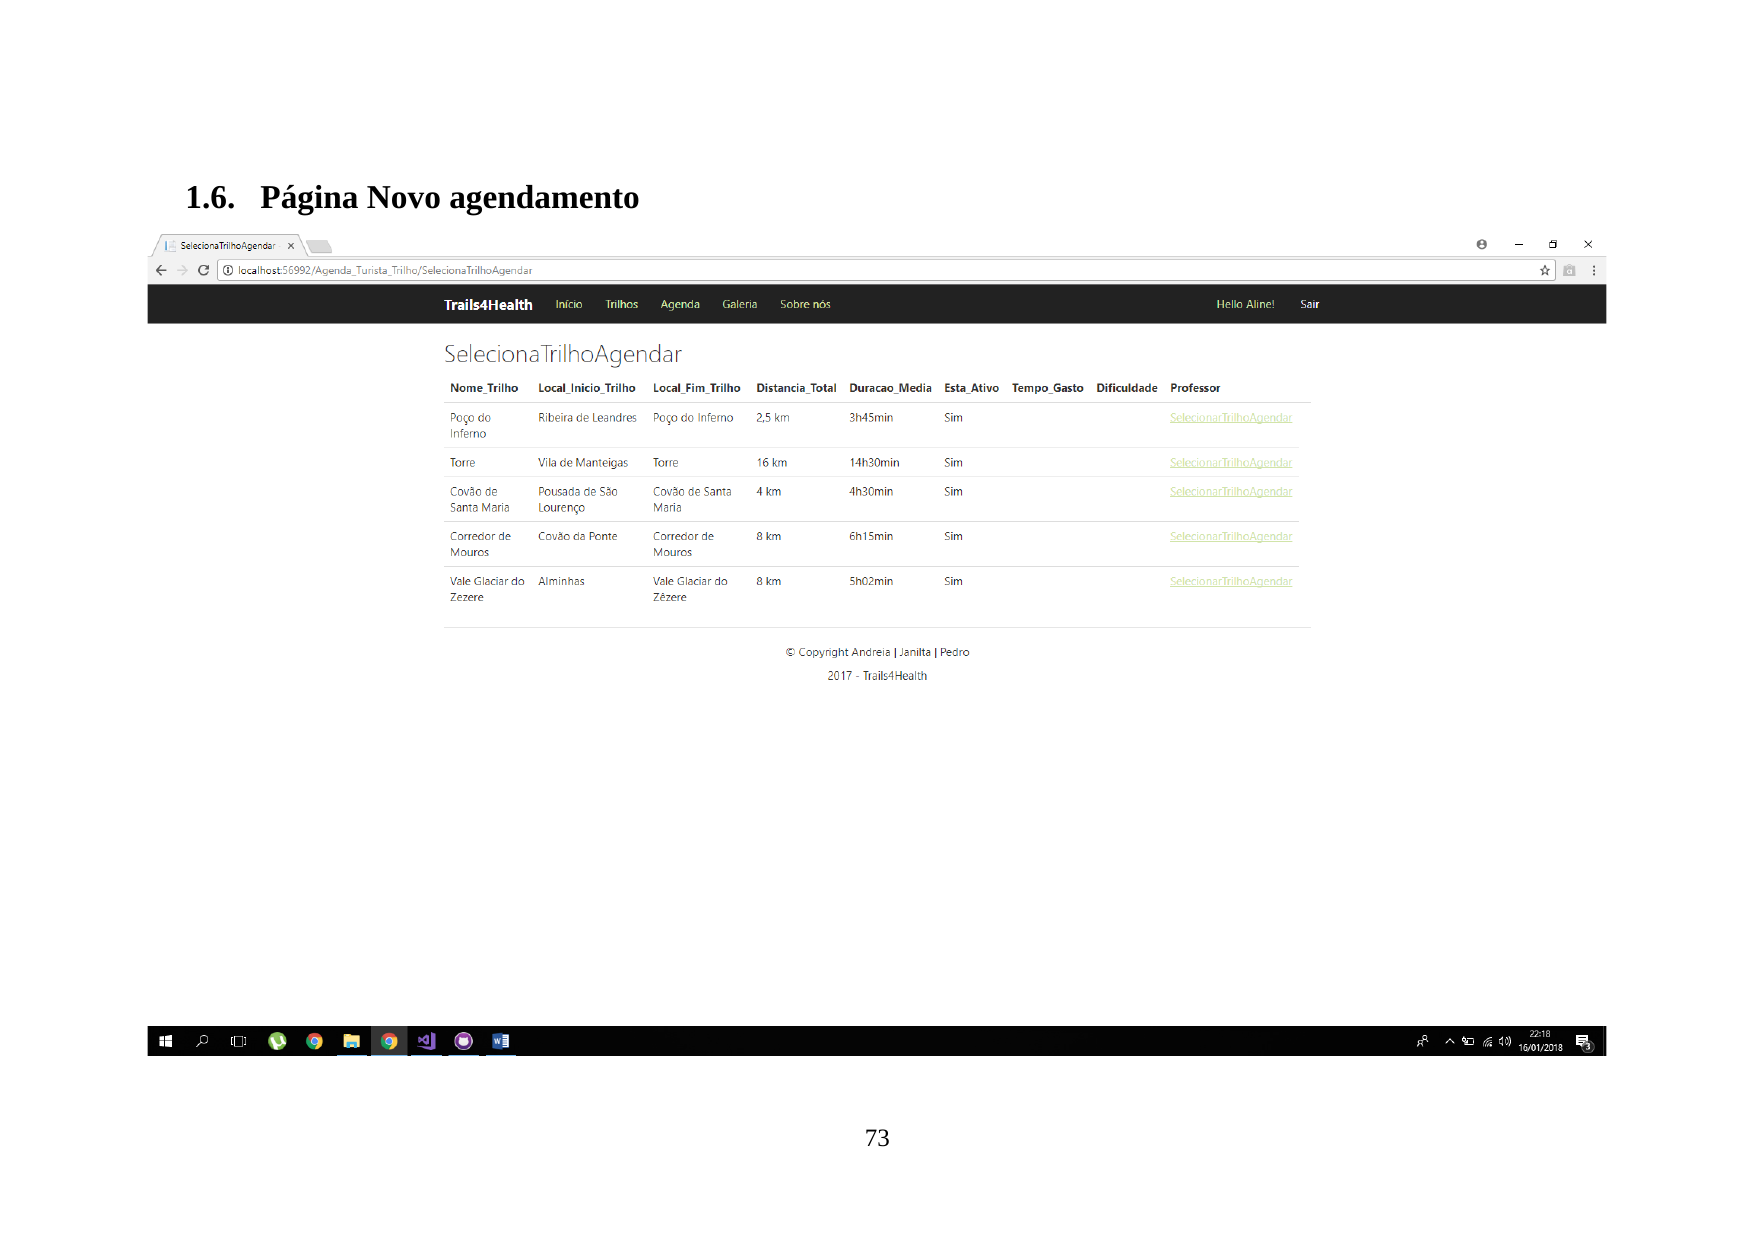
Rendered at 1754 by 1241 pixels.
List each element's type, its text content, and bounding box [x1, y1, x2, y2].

subtitle Página Novo agendamento [185, 177, 1606, 216]
picture [147, 234, 1607, 1056]
